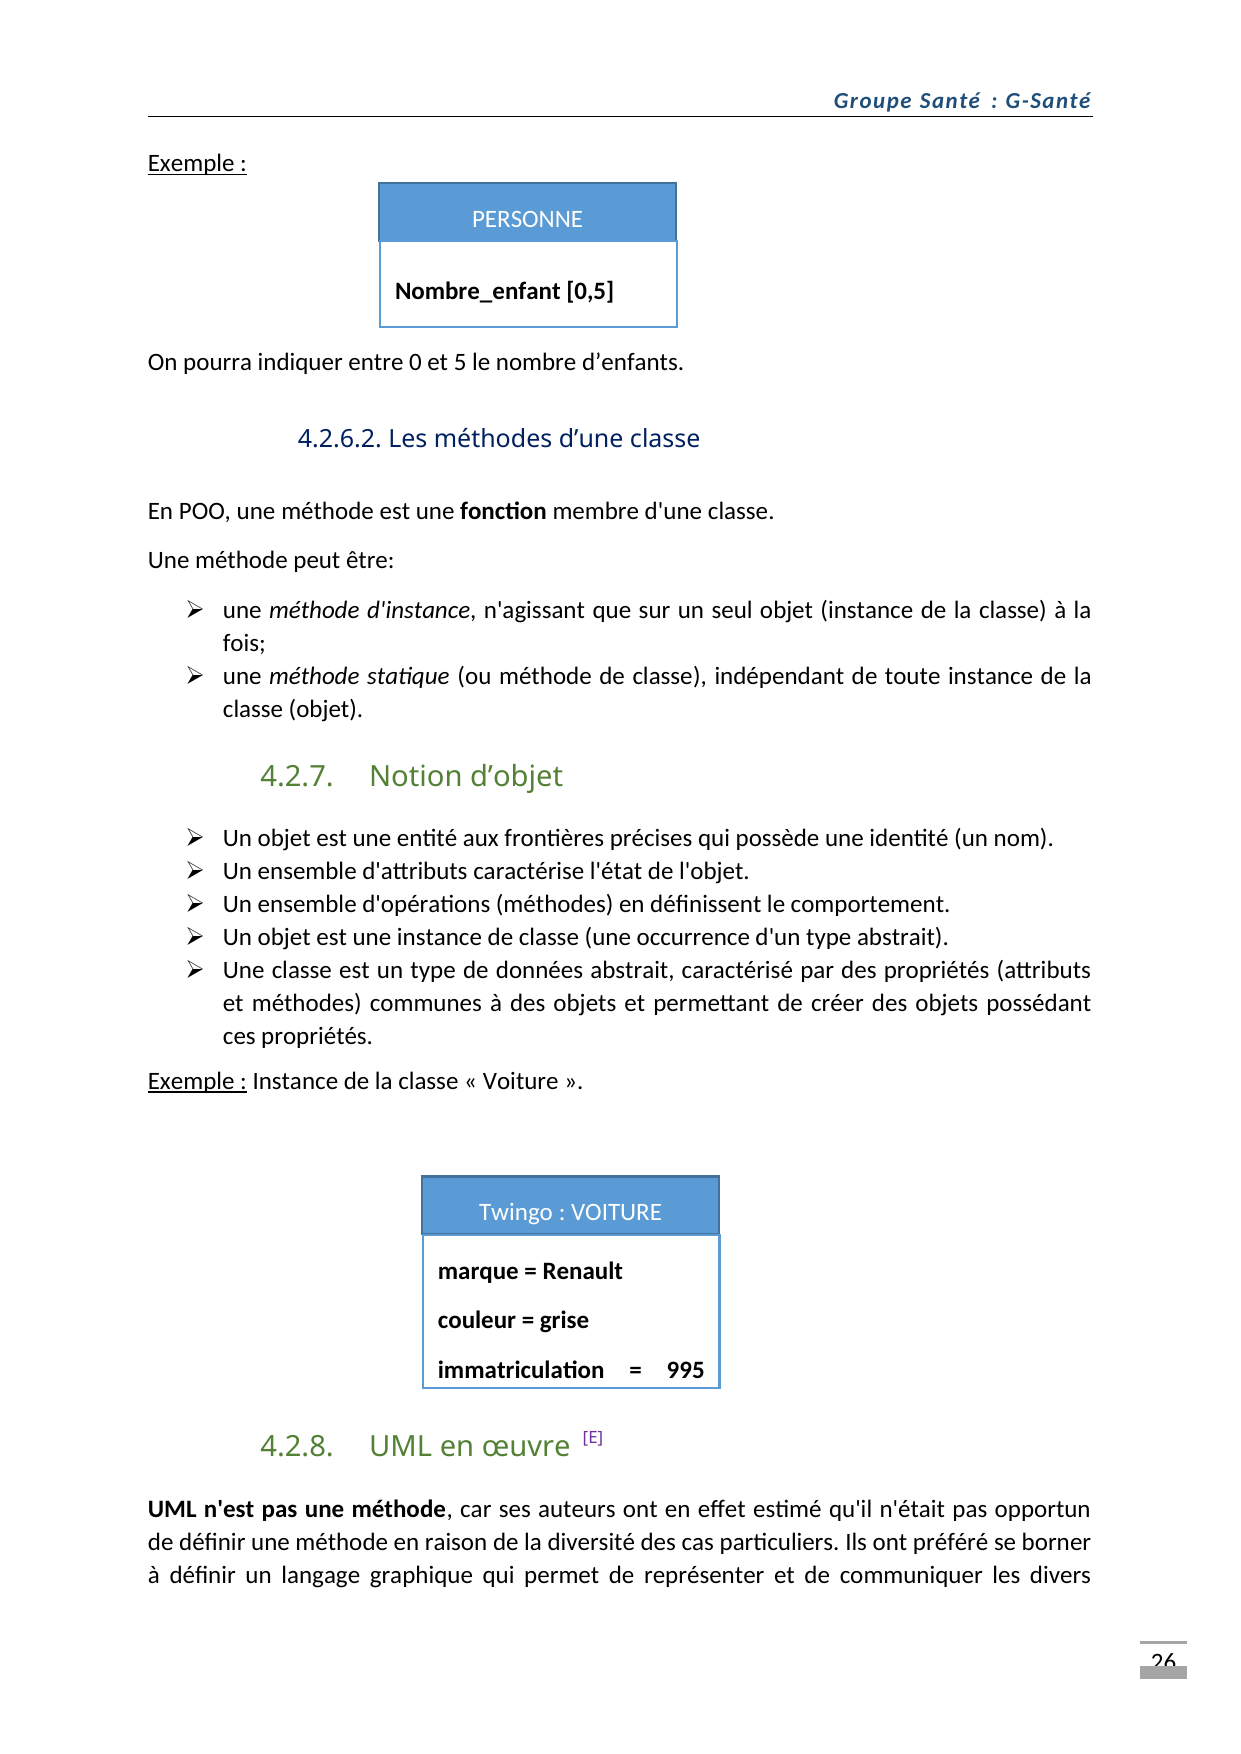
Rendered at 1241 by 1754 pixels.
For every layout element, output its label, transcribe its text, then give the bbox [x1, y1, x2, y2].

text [148, 1493, 1093, 1589]
subtitle UML en œuvre [E] [201, 1425, 1093, 1465]
list une méthode d'instance, n'agissant que sur un seul objet (instance de la classe) à la fois; [185, 594, 1093, 657]
text On pourra indiquer entre 0 et 5 le nombre d’enfants. [148, 346, 1093, 376]
subtitle Les méthodes d’une classe [295, 421, 1093, 454]
text Exemple : Instance de la classe « Voiture ». [148, 1066, 1093, 1096]
subtitle Notion d’objet [201, 755, 1093, 794]
text Une méthode peut être: [148, 544, 1093, 575]
list Un objet est une entité aux frontières précises qui possède une identité (un nom). [185, 823, 1093, 853]
list Un objet est une instance de classe (une occurrence d'un type abstrait). [185, 921, 1093, 952]
text En POO, une méthode est une fonction membre d'une classe. [148, 495, 1093, 525]
text Exemple : [148, 148, 1093, 178]
list une méthode statique (ou méthode de classe), indépendant de toute instance de la classe (objet). [185, 660, 1093, 723]
list Un ensemble d'attributs caractérise l'état de l'objet. [185, 856, 1093, 886]
list Une classe est un type de données abstrait, caractérisé par des propriétés (attributs et méthodes) communes à des objets et permettant de créer des objets possédant ces propriétés. [185, 954, 1093, 1051]
list Un ensemble d'opérations (méthodes) en définissent le comportement. [185, 888, 1093, 919]
